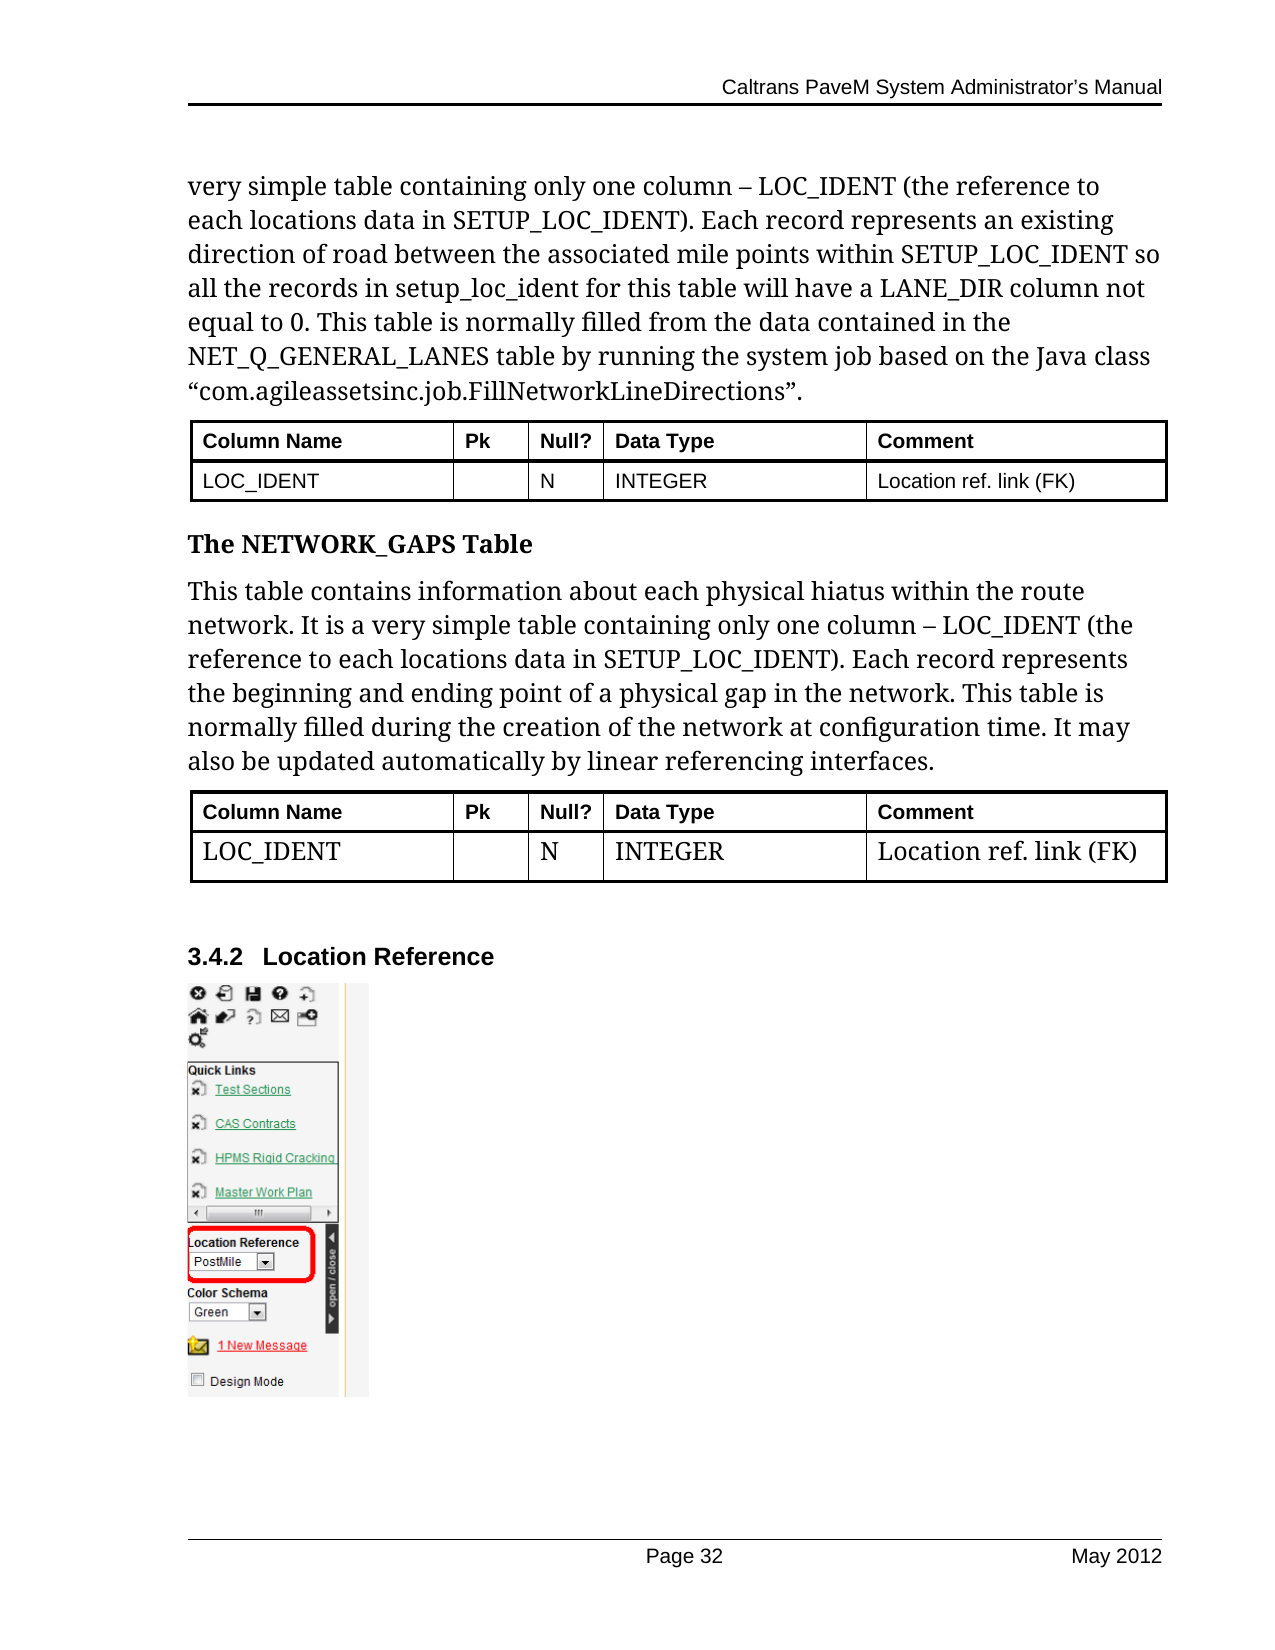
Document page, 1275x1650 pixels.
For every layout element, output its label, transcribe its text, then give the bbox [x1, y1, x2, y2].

table_cell INTEGER [604, 463, 866, 499]
table_header Pk [454, 423, 528, 459]
table_header Data Type [604, 794, 866, 830]
table_cell N [529, 833, 603, 880]
subtitle The NETWORK_GAPS Table [187, 527, 1162, 561]
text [187, 169, 1162, 407]
table_header Comment [867, 794, 1165, 830]
table_cell N [529, 463, 603, 499]
table_cell [454, 463, 528, 499]
table_header Data Type [604, 423, 866, 459]
table_header Comment [867, 423, 1165, 459]
table_cell Location ref. link (FK) [867, 833, 1165, 880]
subtitle Location Reference [187, 942, 1162, 971]
picture [187, 983, 369, 1397]
table_cell Location ref. link (FK) [867, 463, 1165, 499]
table_cell [454, 833, 528, 880]
table_header Column Name [193, 794, 453, 830]
table_header Null? [529, 423, 603, 459]
table_header Null? [529, 794, 603, 830]
table_cell LOC_IDENT [193, 833, 453, 880]
table_cell LOC_IDENT [193, 463, 453, 499]
table_header Column Name [193, 423, 453, 459]
table_header Pk [454, 794, 528, 830]
table_cell INTEGER [604, 833, 866, 880]
text This table contains information about each physical hiatus within the route network. It is a very simple table containing only one column – LOC_IDENT (the reference to each locations data in SETUP_LOC_IDENT). Each record represents the beginning and ending point of a physical gap in the network. This table is normally filled during the creation of the network at configuration time. It may also be updated automatically by linear referencing interfaces. [187, 573, 1162, 778]
